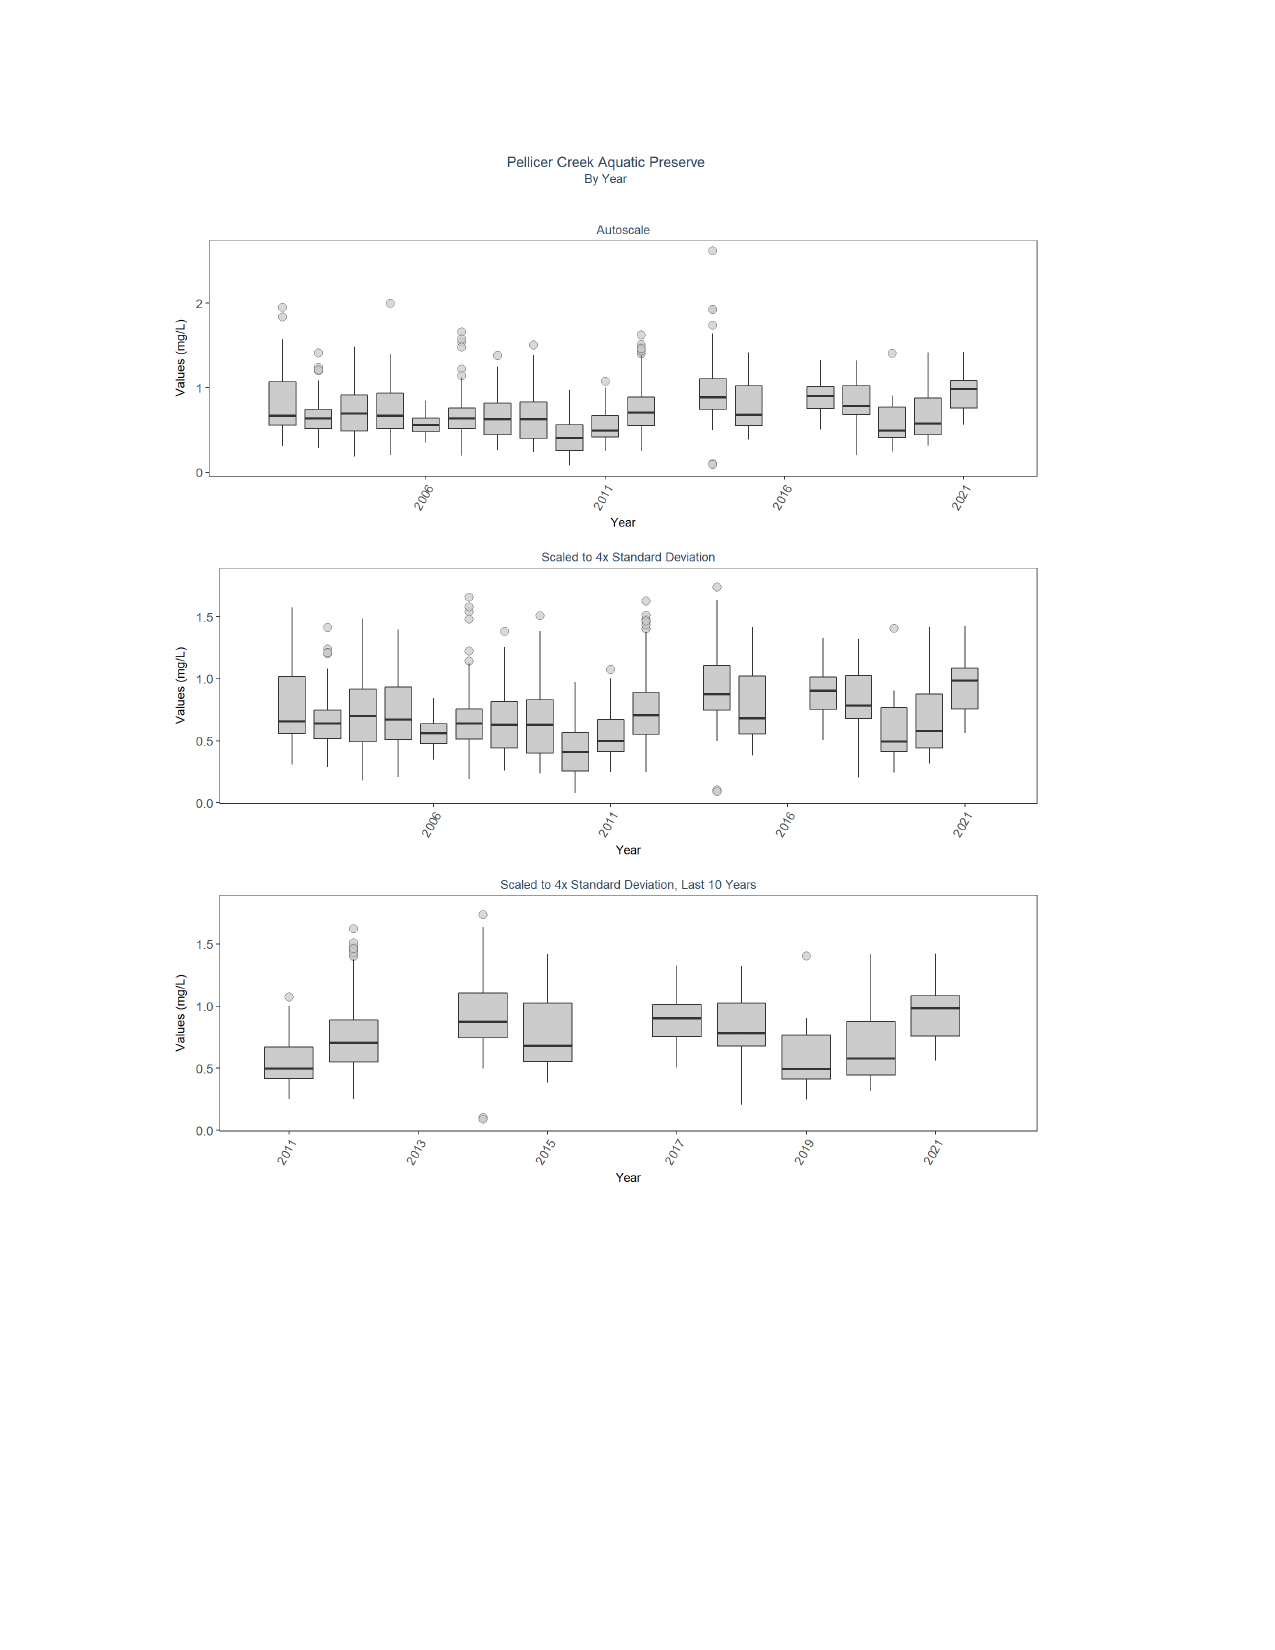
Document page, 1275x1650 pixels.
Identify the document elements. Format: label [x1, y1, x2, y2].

picture [168, 150, 1044, 1200]
